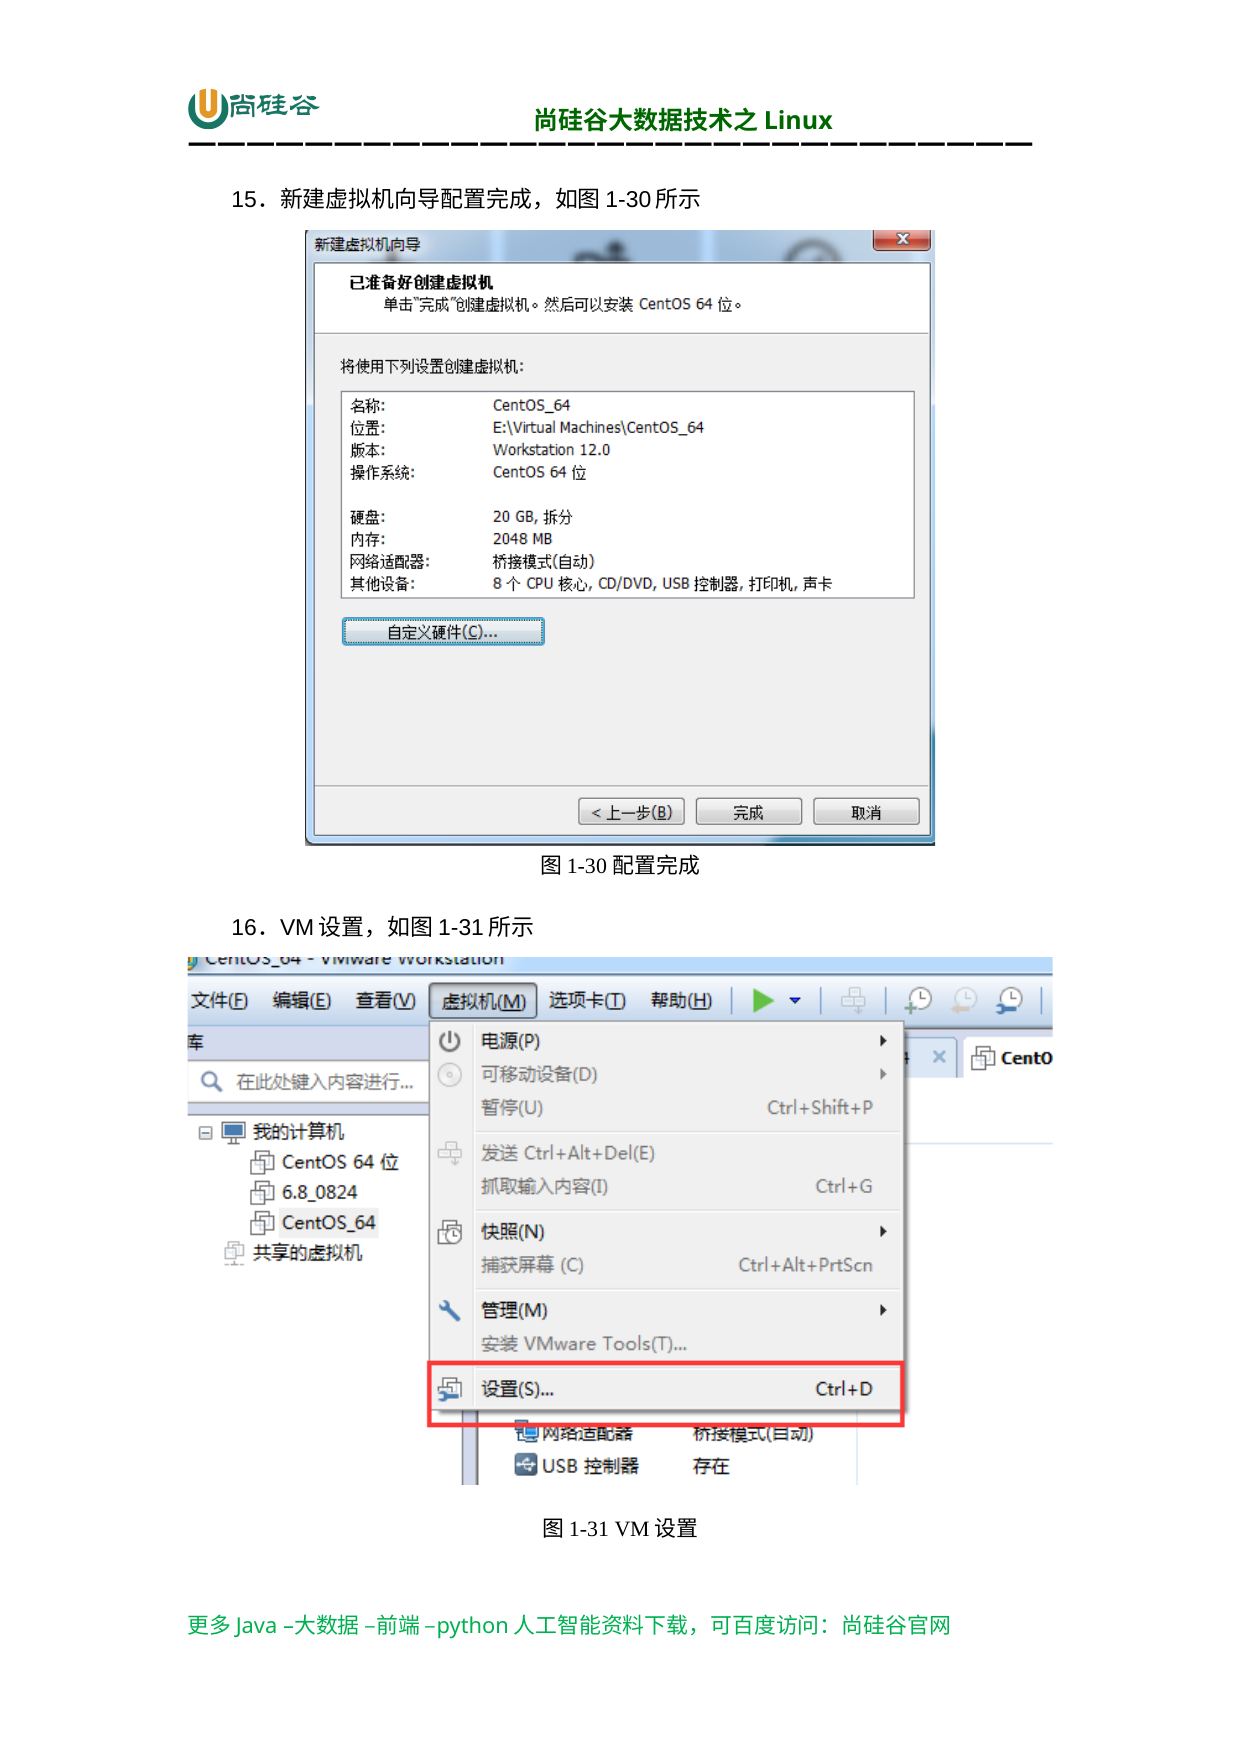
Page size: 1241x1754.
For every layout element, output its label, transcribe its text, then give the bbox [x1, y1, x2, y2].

picture [187, 88, 321, 130]
text 16．VM设置，如图1-31所示 [231, 893, 1053, 957]
text 15．新建虚拟机向导配置完成，如图1-30所示 [231, 165, 1053, 230]
text 图1-30 配置完成 [187, 847, 1053, 880]
picture [305, 230, 936, 846]
text 图1-31 VM设置 [187, 1510, 1053, 1543]
picture [187, 957, 1053, 1485]
